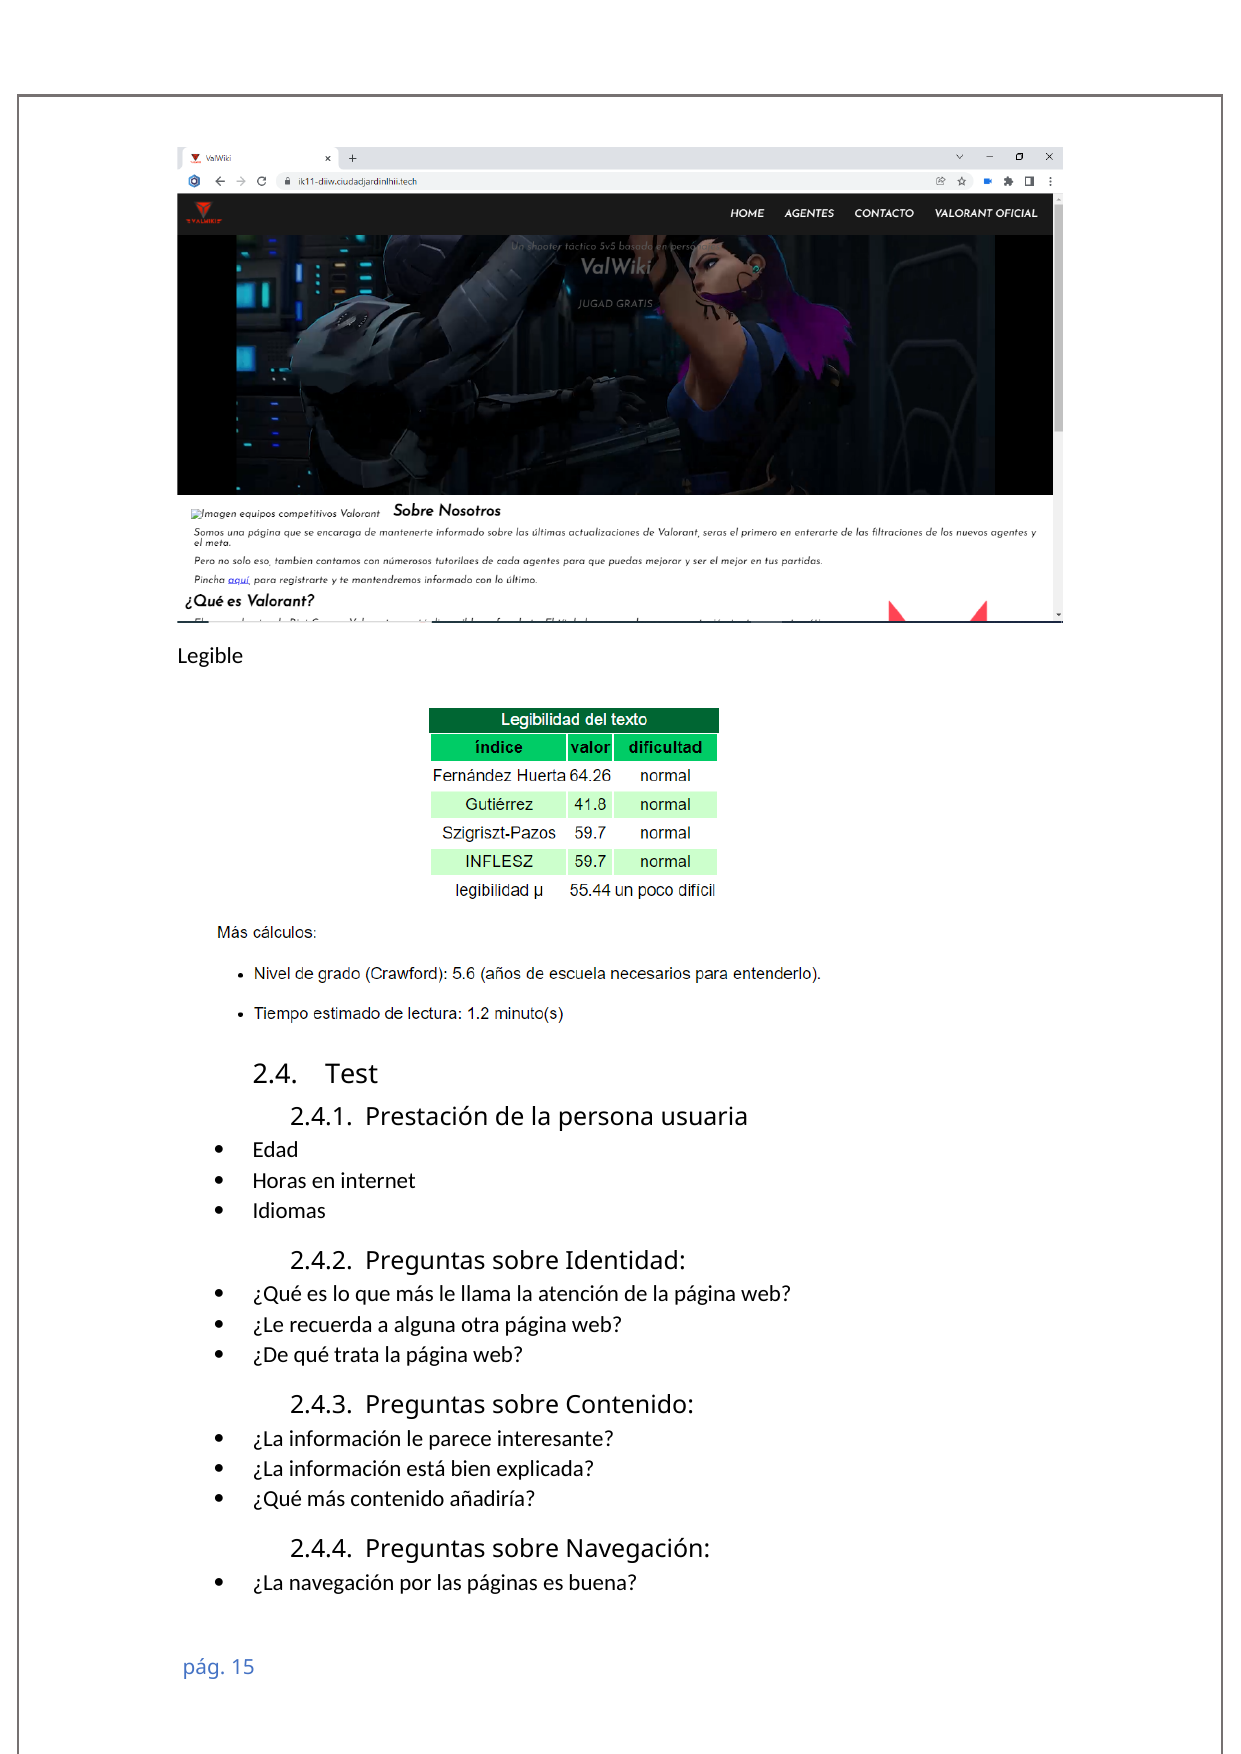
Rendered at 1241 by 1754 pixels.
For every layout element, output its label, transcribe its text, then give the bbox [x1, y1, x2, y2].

subtitle Preguntas sobre Identidad: [290, 1243, 1063, 1277]
list ¿La información le parece interesante? [215, 1424, 1063, 1452]
list ¿Qué más contenido añadiría? [215, 1484, 1063, 1512]
subtitle Preguntas sobre Navegación: [290, 1531, 1063, 1565]
list ¿De qué trata la página web? [215, 1340, 1063, 1368]
subtitle Preguntas sobre Contenido: [290, 1387, 1063, 1421]
subtitle Test [252, 1055, 1063, 1092]
text Legible [177, 641, 1063, 669]
list Edad [215, 1136, 1063, 1163]
subtitle Prestación de la persona usuaria [290, 1099, 1063, 1133]
picture [177, 688, 828, 1036]
list Idiomas [215, 1196, 1063, 1224]
list ¿Le recuerda a alguna otra página web? [215, 1310, 1063, 1338]
list ¿Qué es lo que más le llama la atención de la página web? [215, 1279, 1063, 1308]
list Horas en internet [215, 1166, 1063, 1194]
picture [177, 147, 1063, 623]
list ¿La información está bien explicada? [215, 1454, 1063, 1482]
list ¿La navegación por las páginas es buena? [215, 1568, 1063, 1596]
